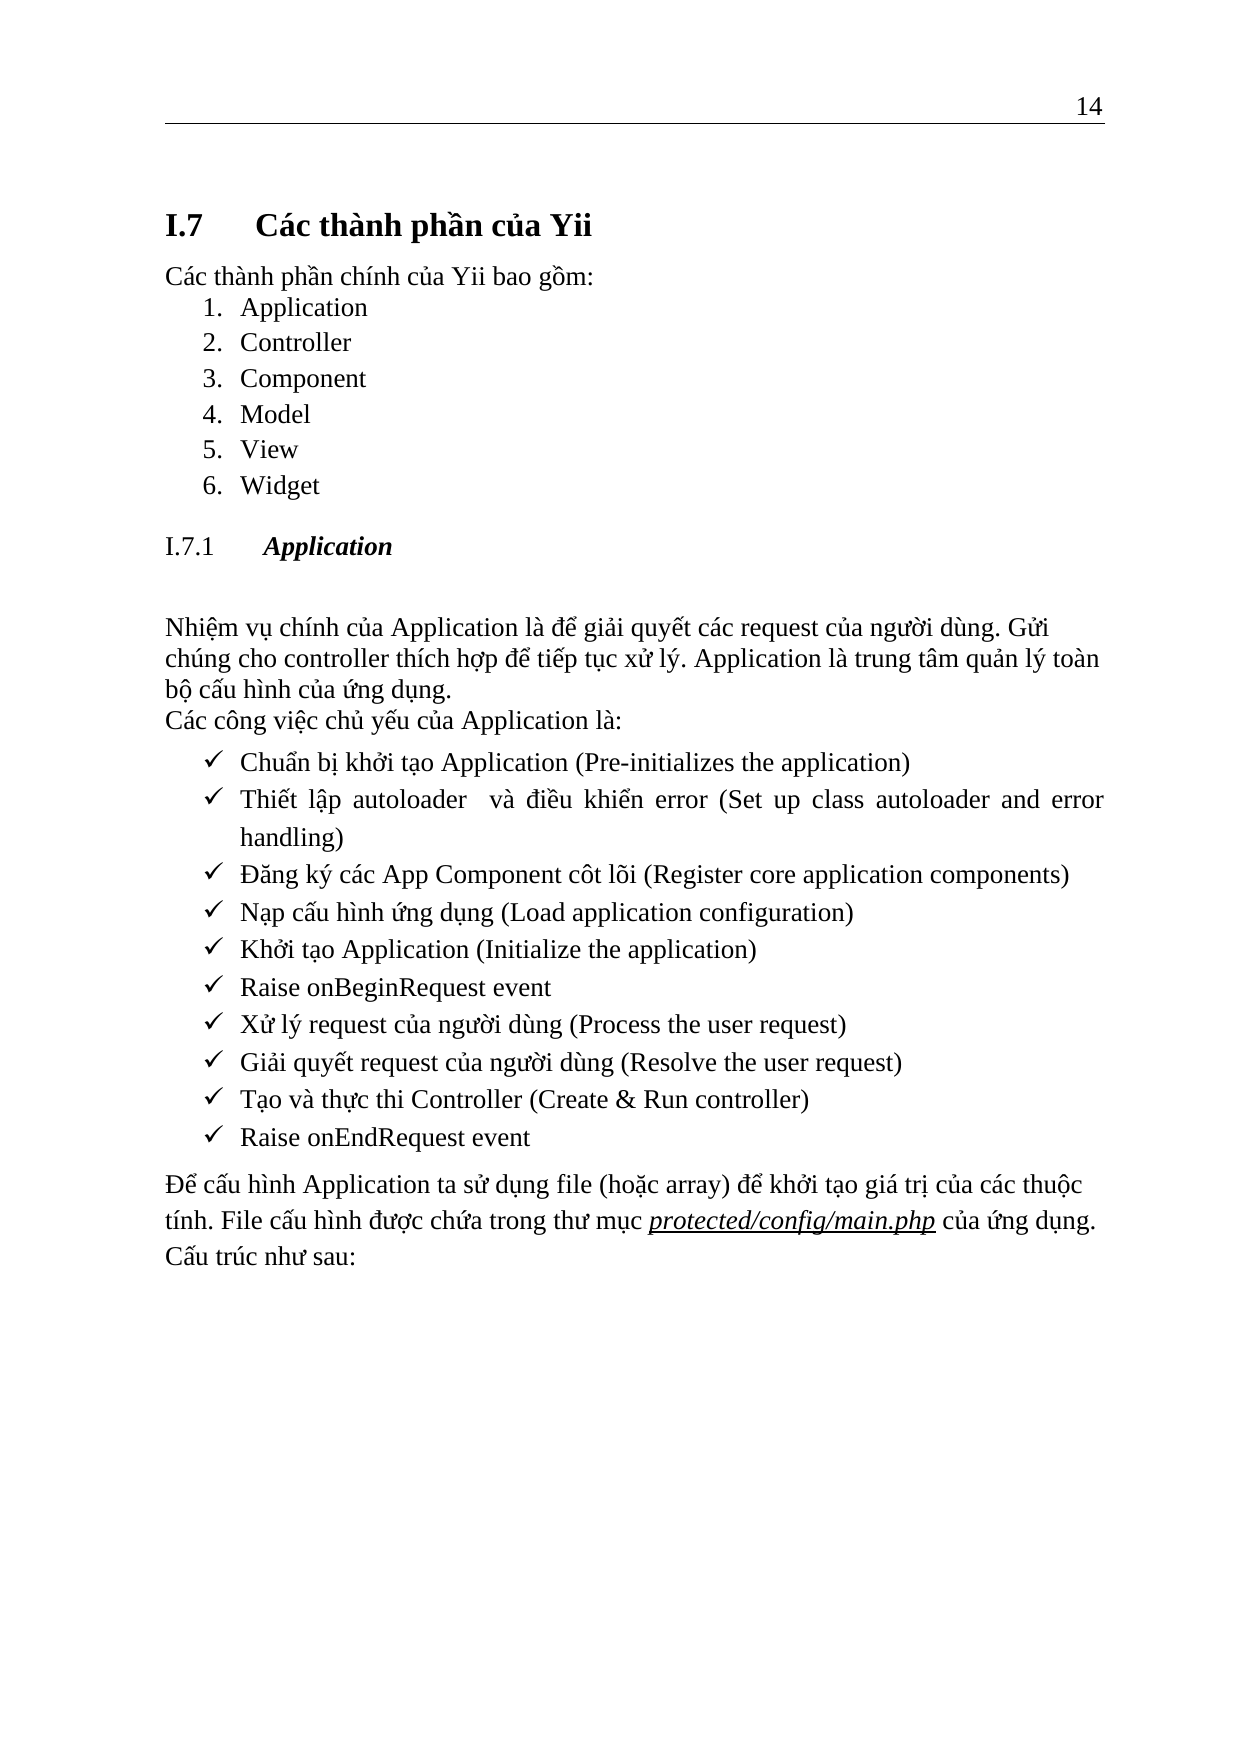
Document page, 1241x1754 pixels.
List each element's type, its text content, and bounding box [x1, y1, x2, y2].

list Raise onEndRequest event [202, 1121, 1105, 1152]
list Nạp cấu hình ứng dụng (Load application configuration) [202, 896, 1105, 927]
list Controller [202, 326, 1105, 358]
list Giải quyết request của người dùng (Resolve the user request) [202, 1046, 1105, 1077]
list Model [202, 398, 1105, 429]
text Các thành phần chính của Yii bao gồm: [165, 259, 1105, 291]
list Khởi tạo Application (Initialize the application) [202, 933, 1105, 964]
list Thiết lập autoloader và điều khiển error (Set up class autoloader and error handling) [202, 783, 1105, 852]
subtitle Các thành phần của Yii [165, 205, 1105, 243]
list Component [202, 362, 1105, 393]
list Tạo và thực thi Controller (Create & Run controller) [202, 1083, 1105, 1114]
text Nhiệm vụ chính của Application là để giải quyết các request của người dùng. Gửi chúng cho controller thích hợp để tiếp tục xử lý. Application là trung tâm quản lý toàn bộ cấu hình của ứng dụng. [165, 611, 1105, 704]
text Các công việc chủ yếu của Application là: [165, 704, 1105, 736]
list Xử lý request của người dùng (Process the user request) [202, 1008, 1105, 1039]
list Raise onBeginRequest event [202, 971, 1105, 1002]
list Application [202, 291, 1105, 322]
list View [202, 434, 1105, 465]
list Đăng ký các App Component côt lõi (Register core application components) [202, 858, 1105, 889]
list Chuẩn bị khởi tạo Application (Pre-initializes the application) [202, 746, 1105, 777]
list Widget [202, 469, 1105, 501]
subtitle Application [165, 530, 1105, 561]
text Để cấu hình Application ta sử dụng file (hoặc array) để khởi tạo giá trị của các thuộc tính. File cấu hình được chứa trong thư mục protected/config/main.php của ứng dụng. Cấu trúc như sau: [165, 1168, 1105, 1271]
